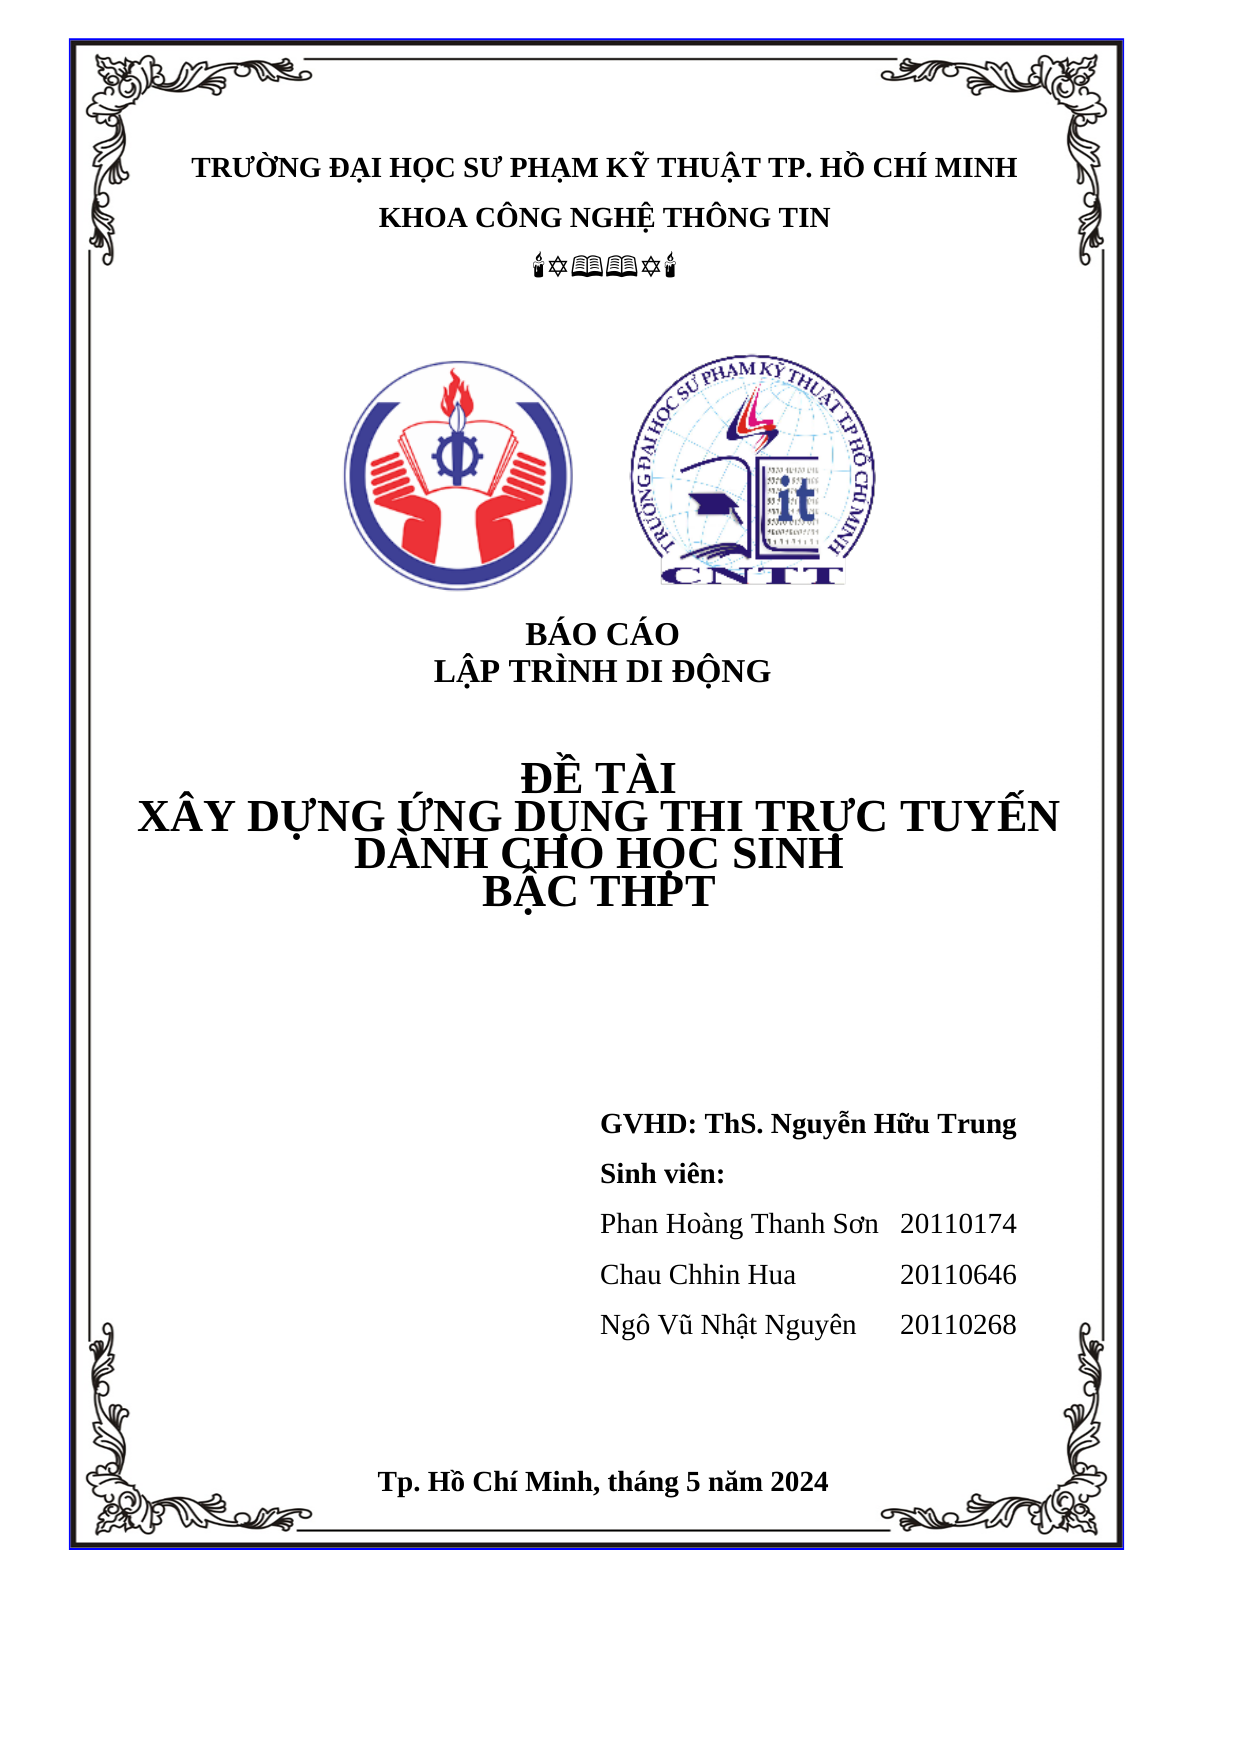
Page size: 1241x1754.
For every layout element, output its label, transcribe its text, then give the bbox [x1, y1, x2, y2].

text Sinh viên: [225, 1156, 1087, 1190]
text TRƯỜNG ĐẠI HỌC SƯ PHẠM KỸ THUẬT TP. HỒ CHÍ MINH [122, 150, 1087, 183]
text GVHD: ThS. Nguyễn Hữu Trung [225, 1106, 1087, 1139]
text 🕯✡🕮🕮✡🕯 [122, 251, 1087, 284]
text Chau Chhin Hua 20110646 [225, 1257, 1087, 1290]
text Phan Hoàng Thanh Sơn 20110174 [225, 1207, 1087, 1240]
text Ngô Vũ Nhật Nguyên 20110268 [225, 1307, 1087, 1341]
text KHOA CÔNG NGHỆ THÔNG TIN [122, 200, 1087, 234]
picture [68, 38, 1125, 1550]
